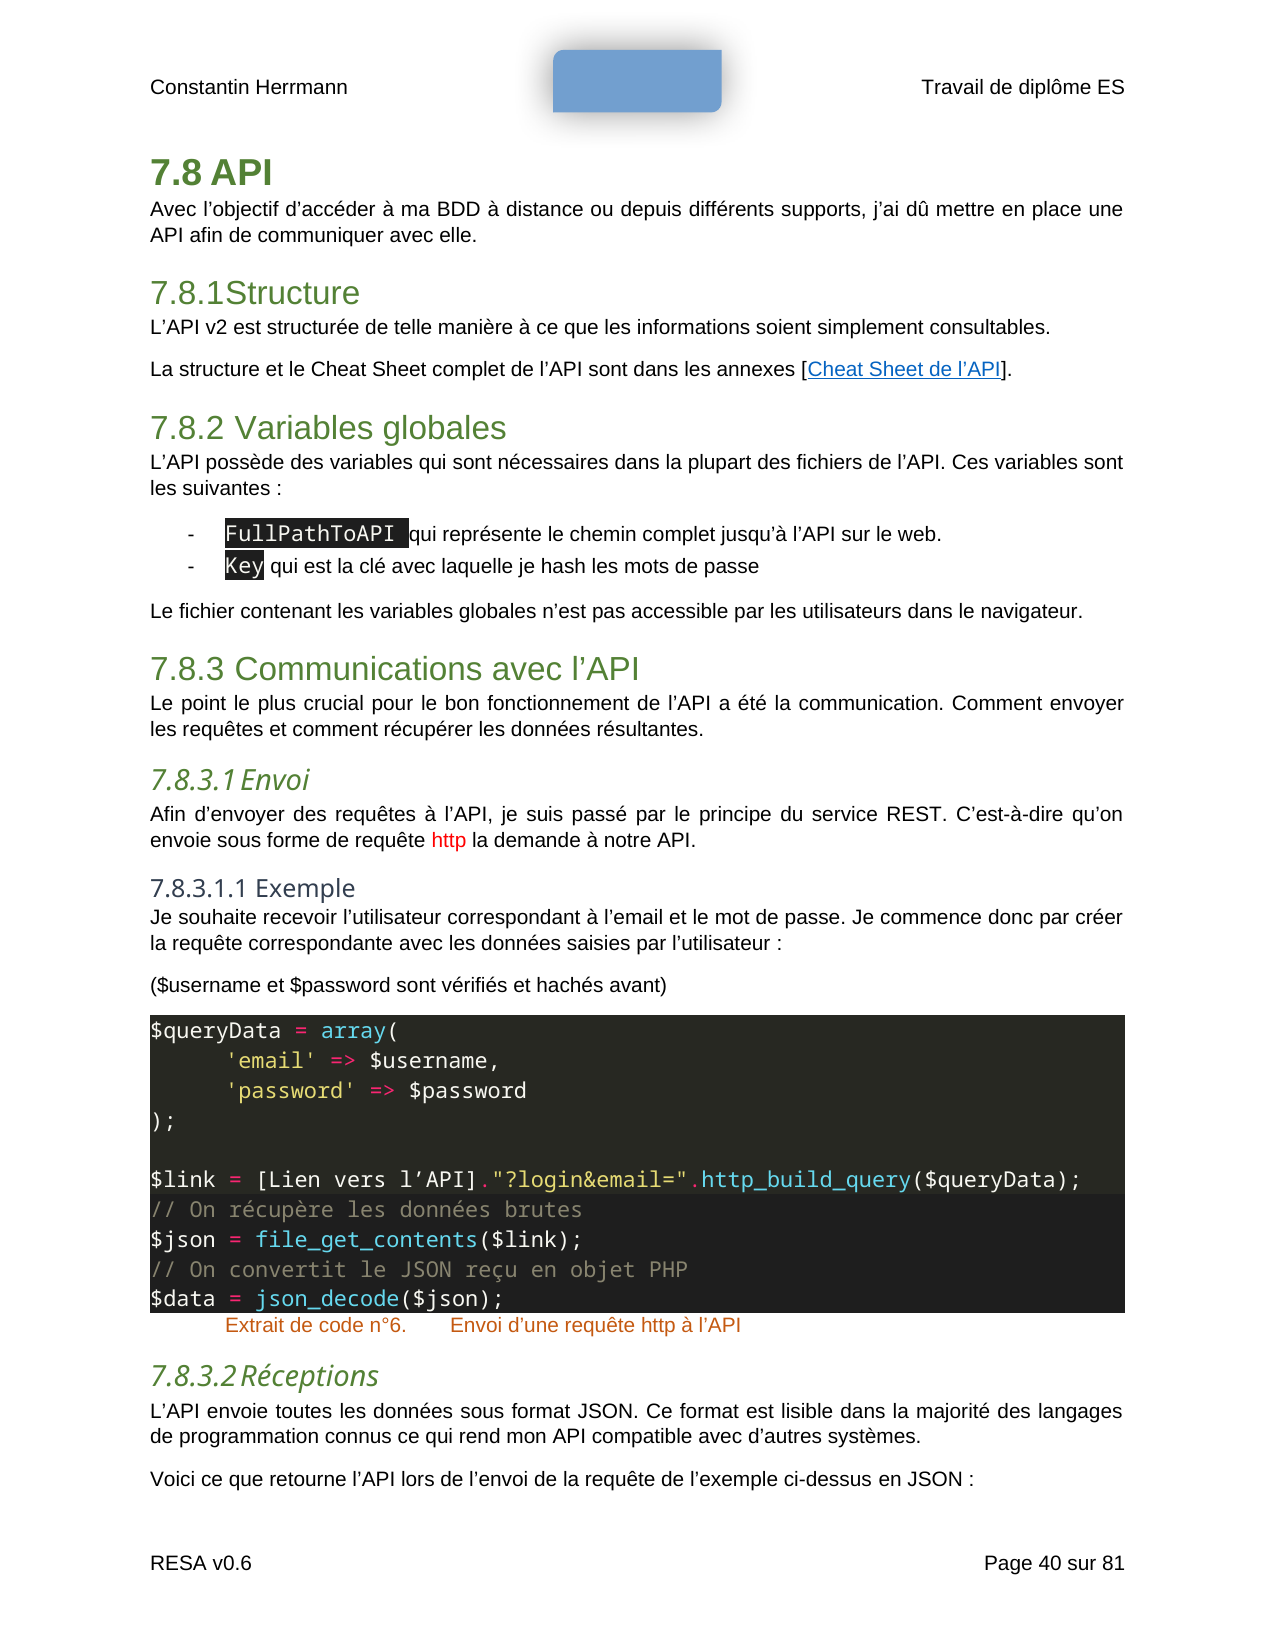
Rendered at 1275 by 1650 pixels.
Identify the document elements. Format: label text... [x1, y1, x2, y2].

subtitle Communications avec l’API [150, 649, 1125, 688]
text $queryData = array( [150, 1015, 1125, 1045]
text // On convertit le JSON reçu en objet PHP [150, 1254, 1125, 1283]
text Voici ce que retourne l’API lors de l’envoi de la requête de l’exemple ci-dessus en JSON : [150, 1467, 1125, 1491]
subtitle Structure [150, 273, 1125, 312]
text L’API envoie toutes les données sous format JSON. Ce format est lisible dans la majorité des langages de programmation connus ce qui rend mon API compatible avec d’autres systèmes. [150, 1398, 1125, 1448]
text Afin d’envoyer des requêtes à l’API, je suis passé par le principe du service REST. C’est-à-dire qu’on envoie sous forme de requête http la demande à notre API. [150, 802, 1125, 852]
text La structure et le Cheat Sheet complet de l’API sont dans les annexes [Cheat Sheet de l’API]. [150, 357, 1125, 381]
text ($username et $password sont vérifiés et hachés avant) [150, 973, 1125, 997]
text L’API possède des variables qui sont nécessaires dans la plupart des fichiers de l’API. Ces variables sont les suivantes : [150, 449, 1125, 499]
text ); [150, 1105, 1125, 1134]
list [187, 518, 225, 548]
subtitle API [150, 150, 1125, 193]
text 'email' => $username, [150, 1045, 1125, 1075]
text Envoi d’une requête http à l’API [225, 1313, 1125, 1337]
subtitle Envoi [150, 759, 1125, 799]
text L’API v2 est structurée de telle manière à ce que les informations soient simplement consultables. [150, 315, 1125, 339]
subtitle Variables globales [150, 408, 1125, 446]
text // On récupère les données brutes [150, 1194, 1125, 1224]
list FullPathToAPI qui représente le chemin complet jusqu’à l’API sur le web. [409, 518, 1125, 548]
text Le fichier contenant les variables globales n’est pas accessible par les utilisateurs dans le navigateur. [150, 599, 1125, 623]
text $data = json_decode($json); [150, 1283, 1125, 1313]
list Key qui est la clé avec laquelle je hash les mots de passe [264, 550, 1125, 580]
text Avec l’objectif d’accéder à ma BDD à distance ou depuis différents supports, j’ai dû mettre en place une API afin de communiquer avec elle. [150, 197, 1125, 246]
text Je souhaite recevoir l’utilisateur correspondant à l’email et le mot de passe. Je commence donc par créer la requête correspondante avec les données saisies par l’utilisateur : [150, 904, 1125, 954]
text $link = [Lien vers l’API]."?login&email=".http_build_query($queryData); [150, 1164, 1125, 1194]
text 'password' => $password [150, 1075, 1125, 1105]
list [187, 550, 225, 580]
text Le point le plus crucial pour le bon fonctionnement de l’API a été la communication. Comment envoyer les requêtes et comment récupérer les données résultantes. [150, 691, 1125, 741]
subtitle Exemple [150, 870, 1125, 904]
subtitle Réceptions [150, 1356, 1125, 1395]
text $json = file_get_contents($link); [150, 1224, 1125, 1254]
